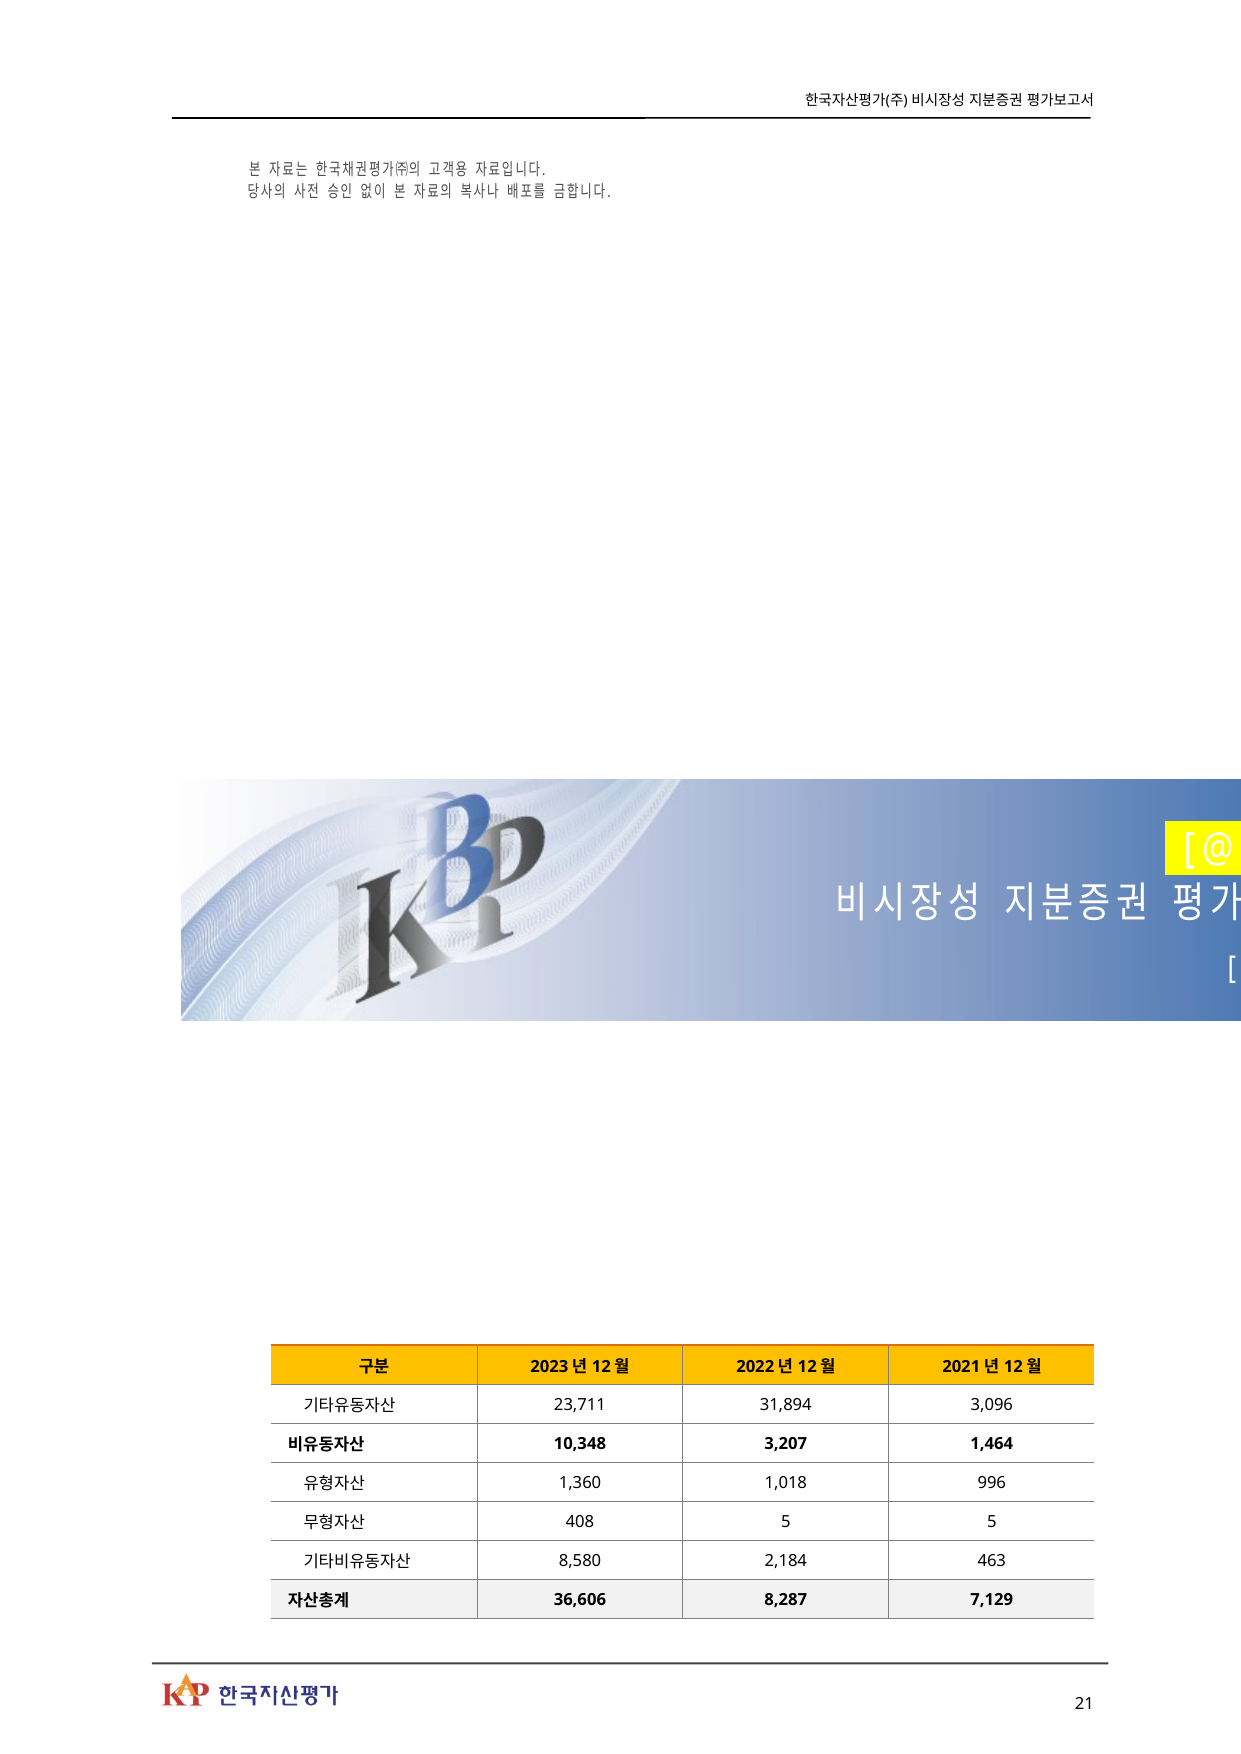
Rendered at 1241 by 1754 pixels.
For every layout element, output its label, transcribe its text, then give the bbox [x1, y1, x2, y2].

table_cell 36,606 [478, 1580, 682, 1618]
table_header 2023년 12월 [478, 1346, 682, 1384]
table_cell 3,096 [889, 1385, 1094, 1423]
table_cell 유형자산 [271, 1463, 477, 1501]
table_cell 996 [889, 1463, 1094, 1501]
table_cell 기타비유동자산 [271, 1541, 477, 1579]
table_cell 5 [683, 1502, 888, 1540]
table_cell 무형자산 [271, 1502, 477, 1540]
table_cell 23,711 [478, 1385, 682, 1423]
table_cell 8,287 [683, 1580, 888, 1618]
table_cell 10,348 [478, 1424, 682, 1462]
table_cell 5 [889, 1502, 1094, 1540]
table_cell 2,184 [683, 1541, 888, 1579]
table_cell 기타유동자산 [271, 1385, 477, 1423]
table_cell 408 [478, 1502, 682, 1540]
table_cell 463 [889, 1541, 1094, 1579]
table_header 구분 [271, 1346, 477, 1384]
table_cell 3,207 [683, 1424, 888, 1462]
picture [155, 1669, 345, 1714]
table_cell 1,360 [478, 1463, 682, 1501]
table_cell 자산총계 [271, 1580, 477, 1618]
table_cell 비유동자산 [271, 1424, 477, 1462]
table_header 2022년 12월 [683, 1346, 888, 1384]
table_cell 1,018 [683, 1463, 888, 1501]
table_cell 31,894 [683, 1385, 888, 1423]
table_cell 7,129 [889, 1580, 1094, 1618]
table_cell 1,464 [889, 1424, 1094, 1462]
table_cell 8,580 [478, 1541, 682, 1579]
table_header 2021년 12월 [889, 1346, 1094, 1384]
